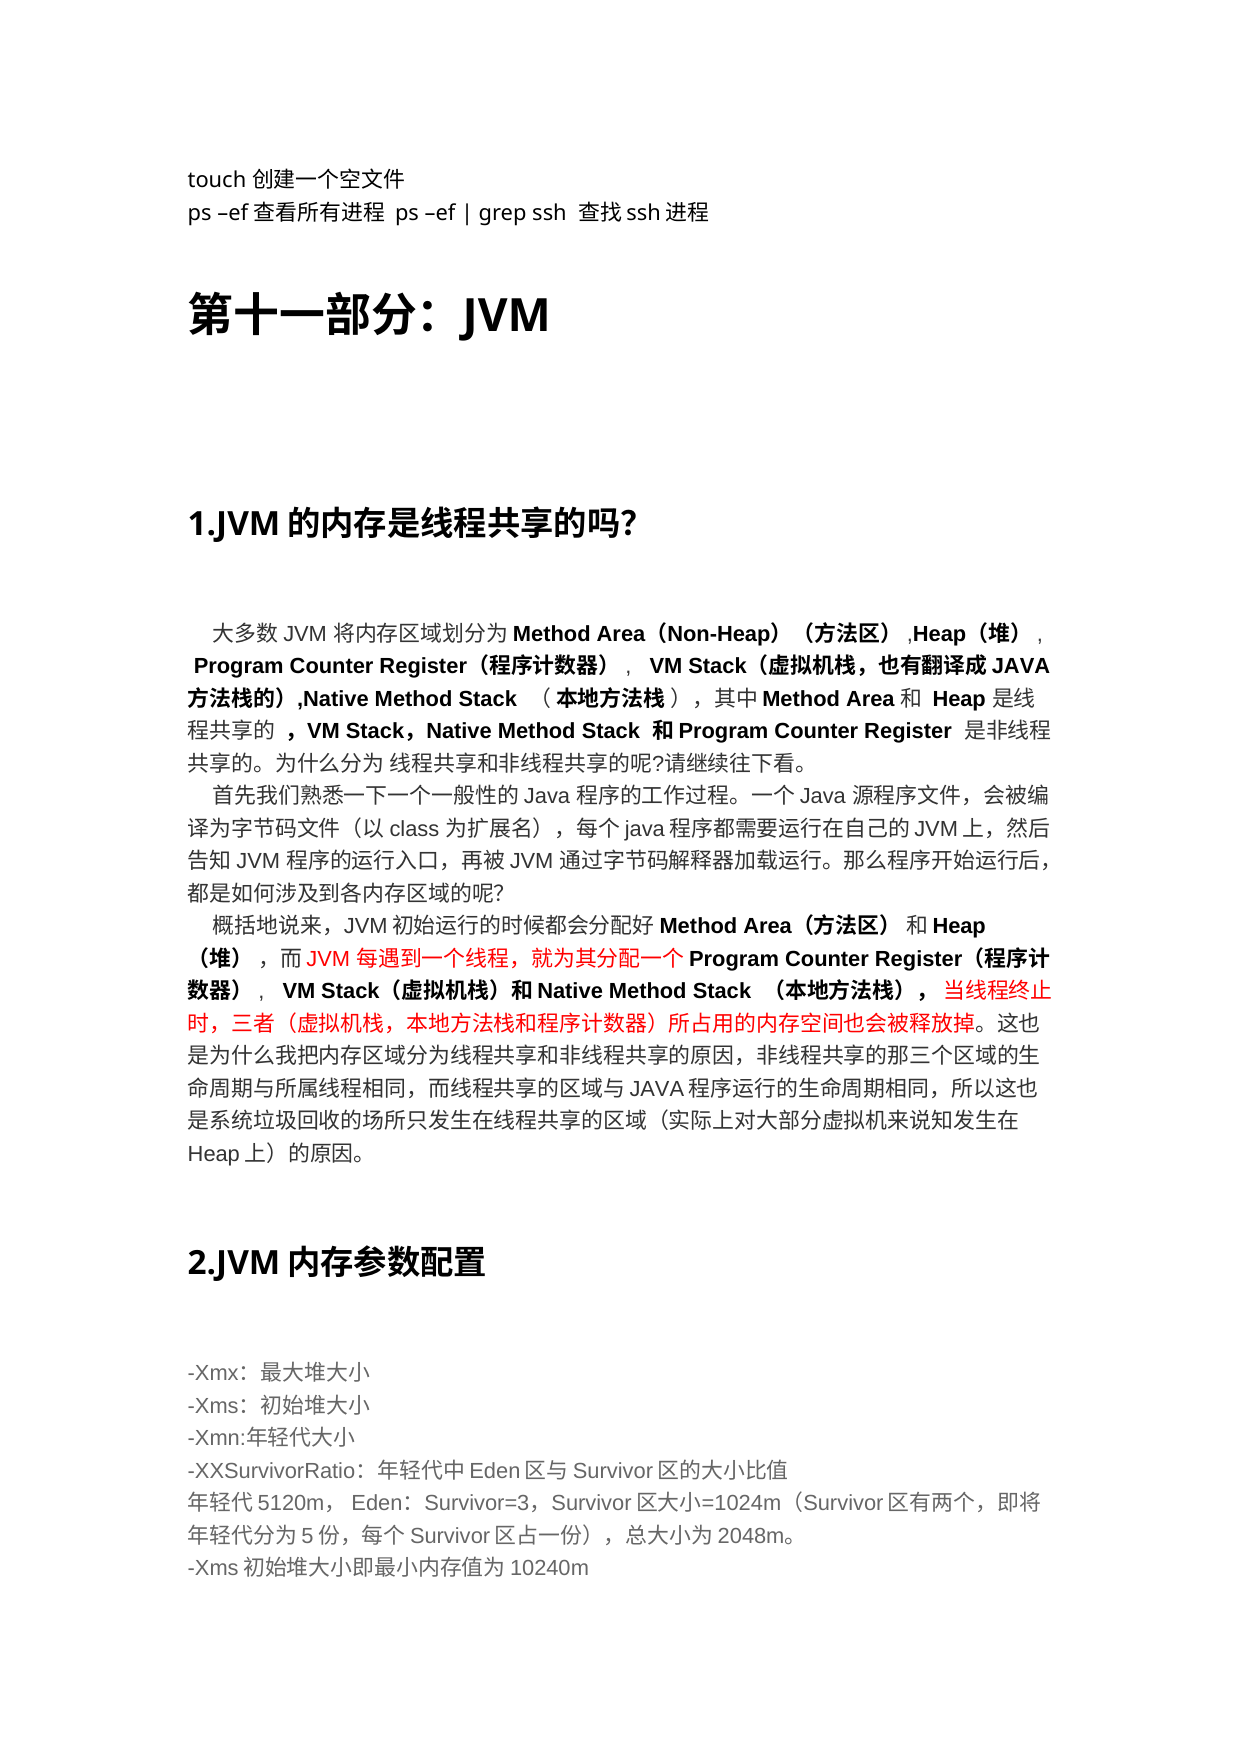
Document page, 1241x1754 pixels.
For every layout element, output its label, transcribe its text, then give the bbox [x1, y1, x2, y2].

text -Xmn:年轻代大小 [187, 1420, 1053, 1452]
text 年轻代5120m， Eden：Survivor=3，Survivor区大小=1024m（Survivor区有两个，即将年轻代分为5份，每个Survivor区占一份），总大小为2048m。 [187, 1485, 1053, 1550]
text 概括地说来，JVM初始运行的时候都会分配好 Method Area（方法区） 和Heap（堆） ，而JVM 每遇到一个线程，就为其分配一个 Program Counter Register（程序计数器） , VM Stack（虚拟机栈）和Native Method Stack （本地方法栈）， 当线程终止时，三者（虚拟机栈，本地方法栈和程序计数器）所占用的内存空间也会被释放掉。这也是为什么我把内存区域分为线程共享和非线程共享的原因，非线程共享的那三个区域的生命周期与所属线程相同，而线程共享的区域与JAVA程序运行的生命周期相同，所以这也是系统垃圾回收的场所只发生在线程共享的区域（实际上对大部分虚拟机来说知发生在Heap上）的原因。 [187, 908, 1053, 1168]
text -Xms：初始堆大小 [187, 1387, 1053, 1420]
text -Xmx：最大堆大小 [187, 1355, 1053, 1387]
subtitle 2.JVM内存参数配置 [187, 1227, 1053, 1292]
subtitle 第十一部分：JVM [187, 262, 1053, 360]
text 首先我们熟悉一下一个一般性的 Java 程序的工作过程。一个 Java 源程序文件，会被编译为字节码文件（以 class 为扩展名），每个java程序都需要运行在自己的JVM上，然后告知 JVM 程序的运行入口，再被 JVM 通过字节码解释器加载运行。那么程序开始运行后，都是如何涉及到各内存区域的呢？ [187, 778, 1053, 908]
text ps –ef 查看所有进程 ps –ef | grep ssh 查找ssh进程 [187, 194, 1053, 227]
text touch 创建一个空文件 [187, 162, 1053, 194]
text -Xms初始堆大小即最小内存值为10240m [187, 1550, 1053, 1582]
text -XXSurvivorRatio：年轻代中Eden区与Survivor区的大小比值 [187, 1452, 1053, 1485]
text 大多数 JVM 将内存区域划分为 Method Area（Non-Heap）（方法区） ,Heap（堆） , Program Counter Register（程序计数器） , VM Stack（虚拟机栈，也有翻译成JAVA 方法栈的）,Native Method Stack （ 本地方法栈 ），其中Method Area 和 Heap 是线程共享的 ，VM Stack，Native Method Stack 和Program Counter Register 是非线程共享的。为什么分为 线程共享和非线程共享的呢?请继续往下看。 [187, 615, 1053, 778]
subtitle 1.JVM的内存是线程共享的吗？ [187, 488, 1053, 553]
